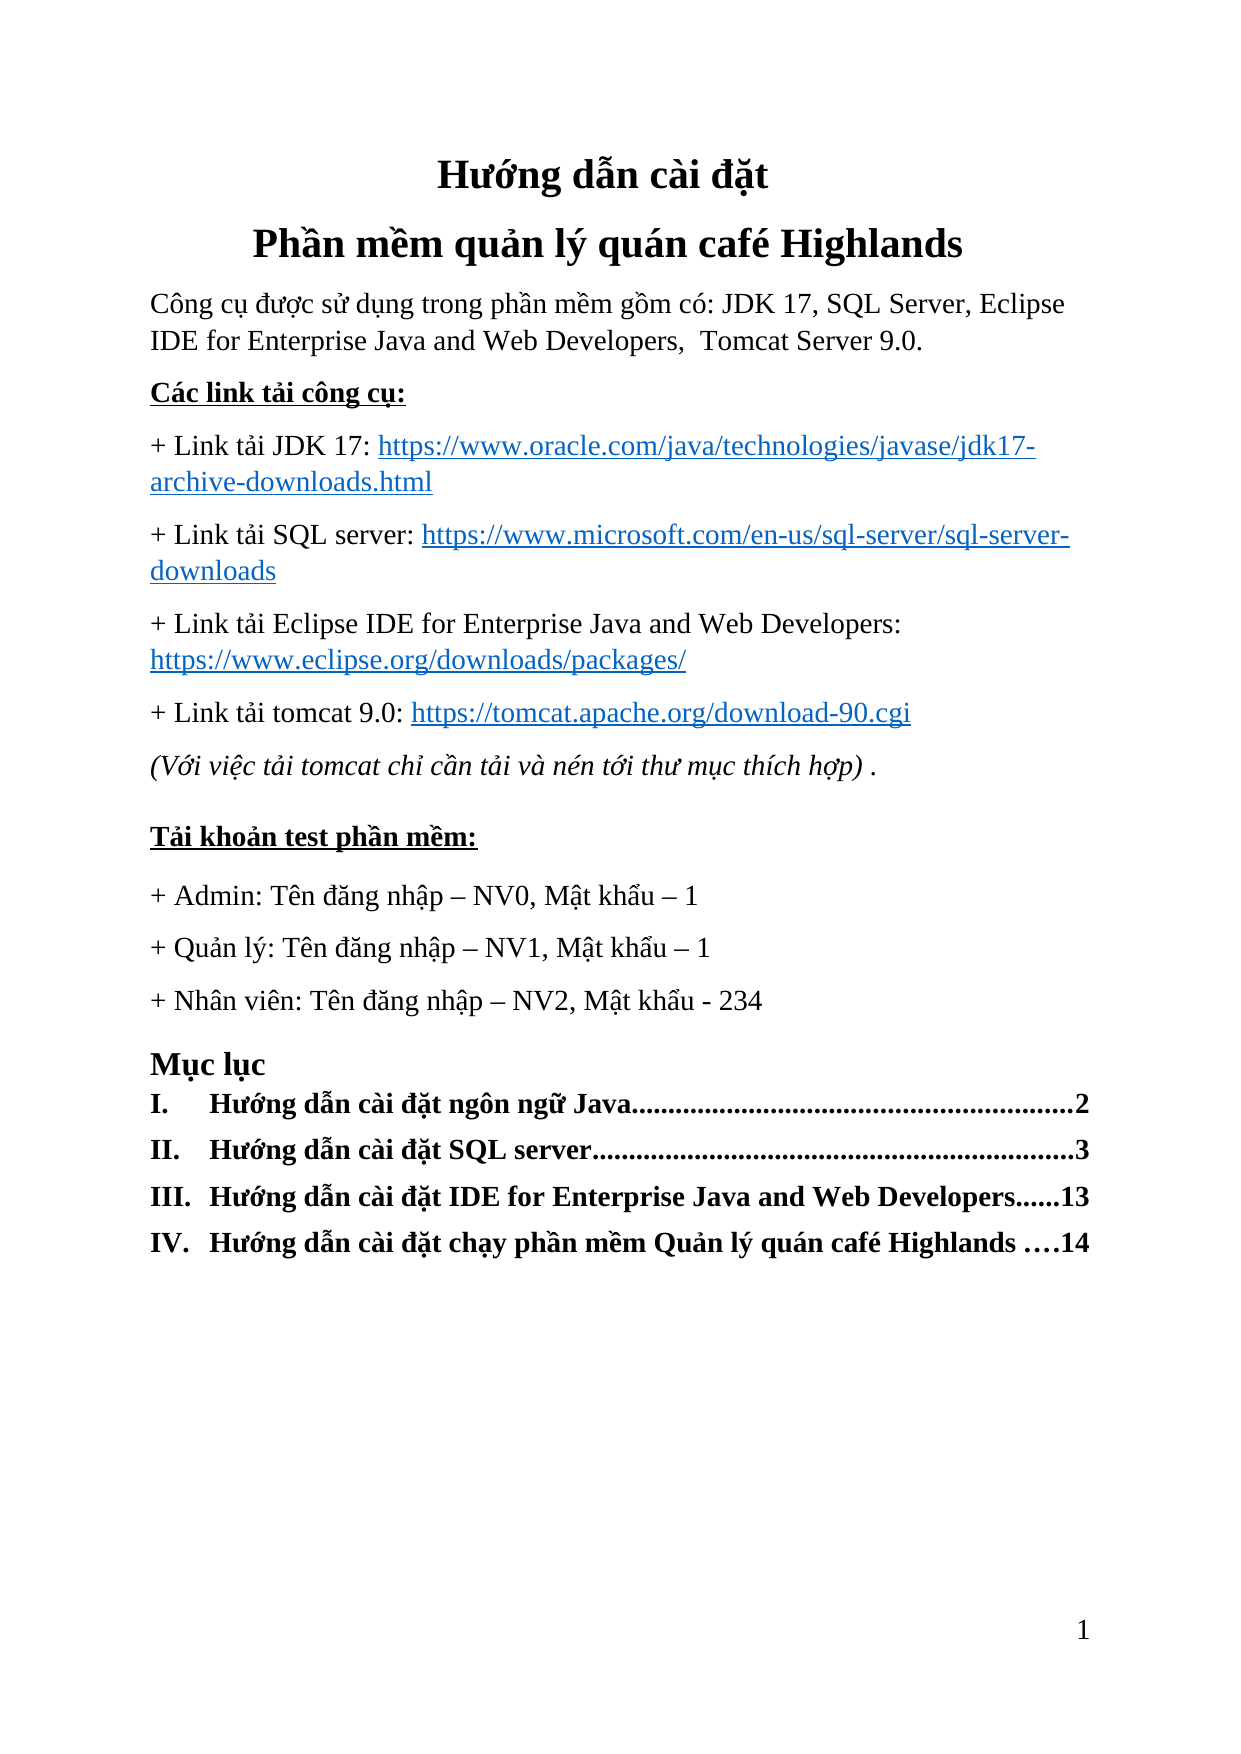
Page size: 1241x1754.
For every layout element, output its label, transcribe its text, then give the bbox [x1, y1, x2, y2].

text Các link tải công cụ: [150, 376, 1090, 409]
text + Admin: Tên đăng nhập – NV0, Mật khẩu – 1 [150, 878, 1090, 911]
text Tải khoản test phần mềm: [150, 819, 1090, 853]
text Phần mềm quản lý quán café Highlands [150, 218, 1090, 266]
text + Link tải SQL server: https://www.microsoft.com/en-us/sql-server/sql-server-downloads [150, 517, 1090, 587]
text + Link tải JDK 17: https://www.oracle.com/java/technologies/javase/jdk17-archive-downloads.html [150, 428, 1090, 498]
text Hướng dẫn cài đặt [150, 150, 1090, 198]
text Công cụ được sử dụng trong phần mềm gồm có: JDK 17, SQL Server, Eclipse IDE for Enterprise Java and Web Developers, Tomcat Server 9.0. [150, 287, 1090, 356]
text (Với việc tải tomcat chỉ cần tải và nén tới thư mục thích hợp) . [150, 748, 1090, 782]
text + Nhân viên: Tên đăng nhập – NV2, Mật khẩu - 234 [150, 983, 1090, 1017]
text + Link tải tomcat 9.0: https://tomcat.apache.org/download-90.cgi [150, 695, 1090, 729]
text + Link tải Eclipse IDE for Enterprise Java and Web Developers: https://www.eclipse.org/downloads/packages/ [150, 606, 1090, 676]
text + Quản lý: Tên đăng nhập – NV1, Mật khẩu – 1 [150, 931, 1090, 964]
